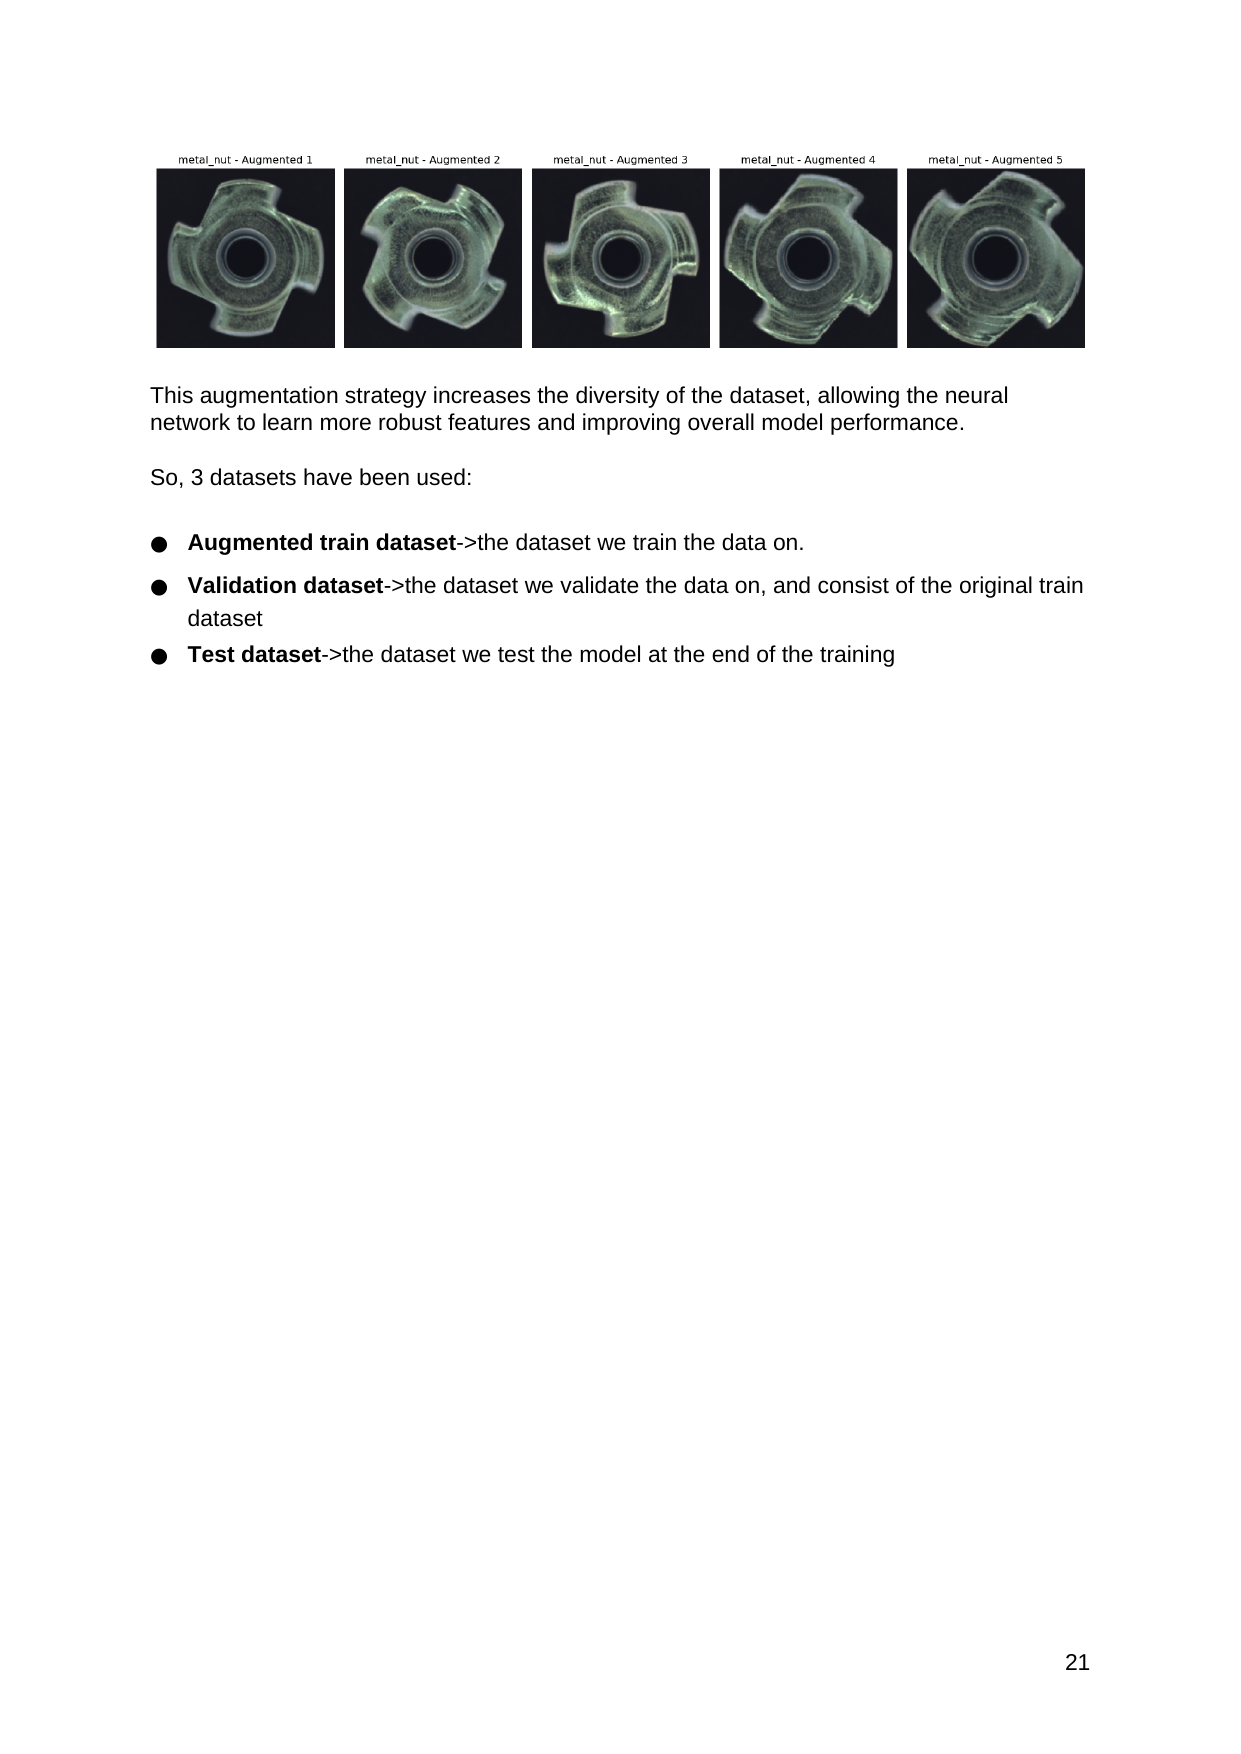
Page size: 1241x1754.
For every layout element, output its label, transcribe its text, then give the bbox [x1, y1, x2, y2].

picture [150, 150, 1091, 354]
text So, 3 datasets have been used: [150, 464, 1090, 491]
list Augmented train dataset->the dataset we train the data on. [150, 520, 1090, 562]
text This augmentation strategy increases the diversity of the dataset, allowing the neural network to learn more robust features and improving overall model performance. [150, 382, 1090, 435]
list Test dataset->the dataset we test the model at the end of the training [150, 632, 1090, 674]
list Validation dataset->the dataset we validate the data on, and consist of the original train dataset [150, 562, 1090, 632]
